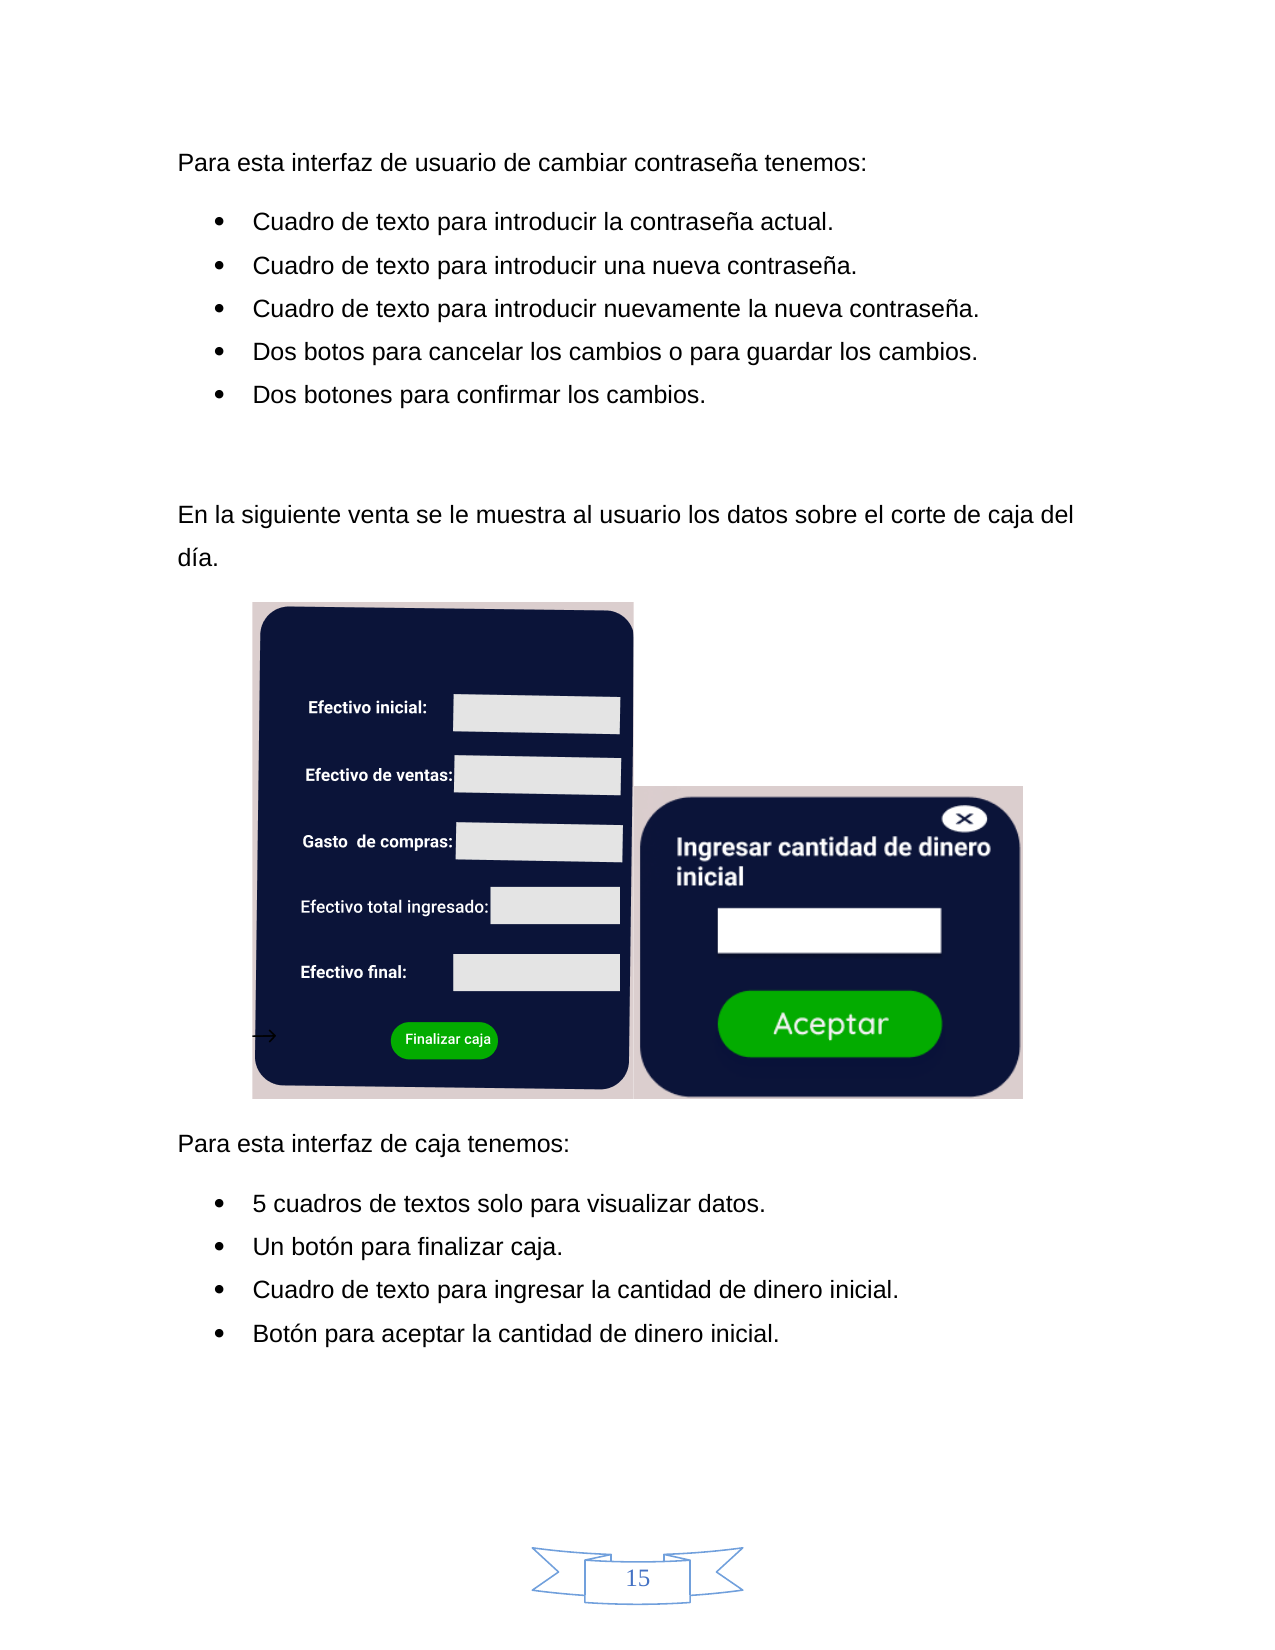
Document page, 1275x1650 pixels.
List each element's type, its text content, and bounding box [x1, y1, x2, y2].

list Dos botones para confirmar los cambios. [215, 380, 1098, 409]
list Cuadro de texto para introducir la contraseña actual. [215, 207, 1098, 236]
picture [252, 602, 1023, 1099]
list Cuadro de texto para ingresar la cantidad de dinero inicial. [215, 1276, 1098, 1304]
list Botón para aceptar la cantidad de dinero inicial. [215, 1319, 1098, 1348]
list 5 cuadros de textos solo para visualizar datos. [215, 1189, 1098, 1218]
text En la siguiente venta se le muestra al usuario los datos sobre el corte de caja del día. [177, 500, 1098, 572]
text Para esta interfaz de usuario de cambiar contraseña tenemos: [177, 148, 1098, 176]
text Para esta interfaz de caja tenemos: [177, 1129, 1098, 1158]
list Cuadro de texto para introducir nuevamente la nueva contraseña. [215, 294, 1098, 323]
list Dos botos para cancelar los cambios o para guardar los cambios. [215, 337, 1098, 366]
list Cuadro de texto para introducir una nueva contraseña. [215, 251, 1098, 279]
list Un botón para finalizar caja. [215, 1232, 1098, 1261]
